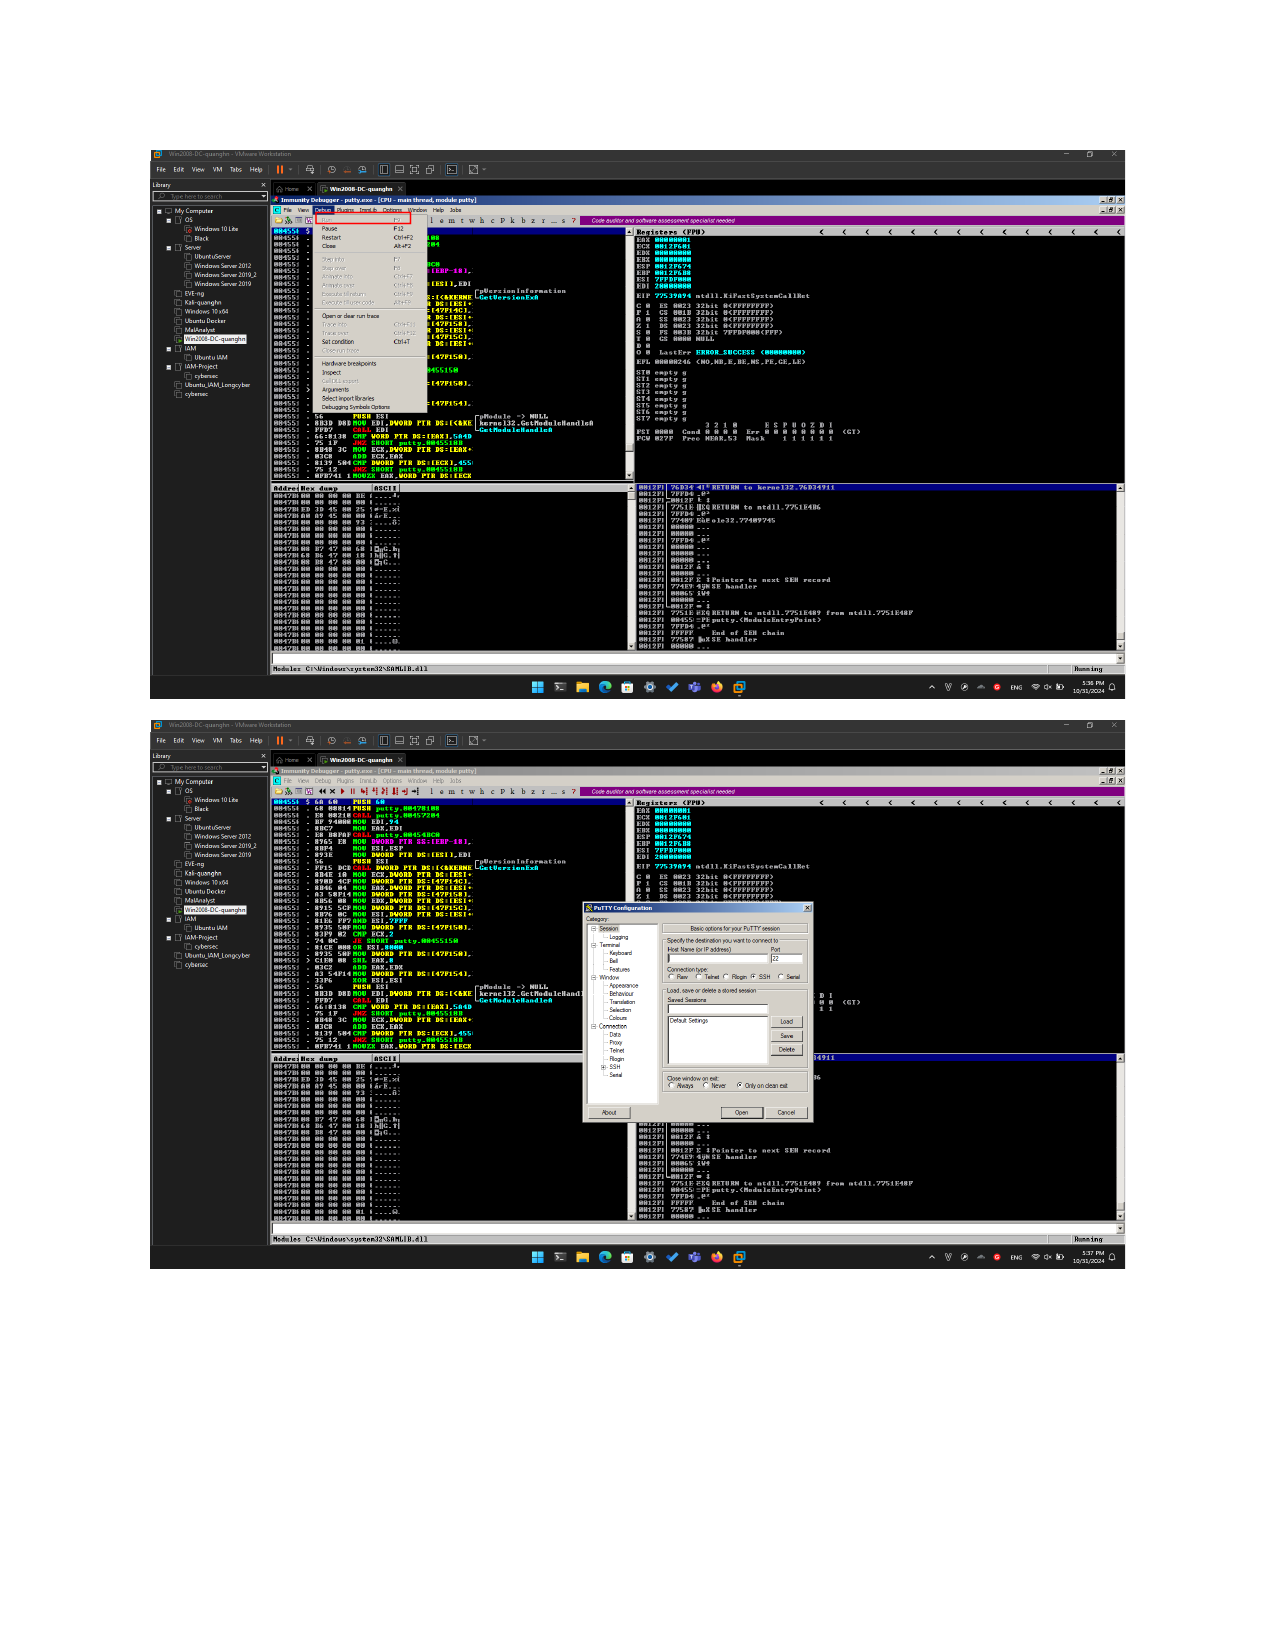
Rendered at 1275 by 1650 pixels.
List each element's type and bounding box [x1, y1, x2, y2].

picture [150, 150, 1125, 699]
picture [150, 720, 1125, 1269]
